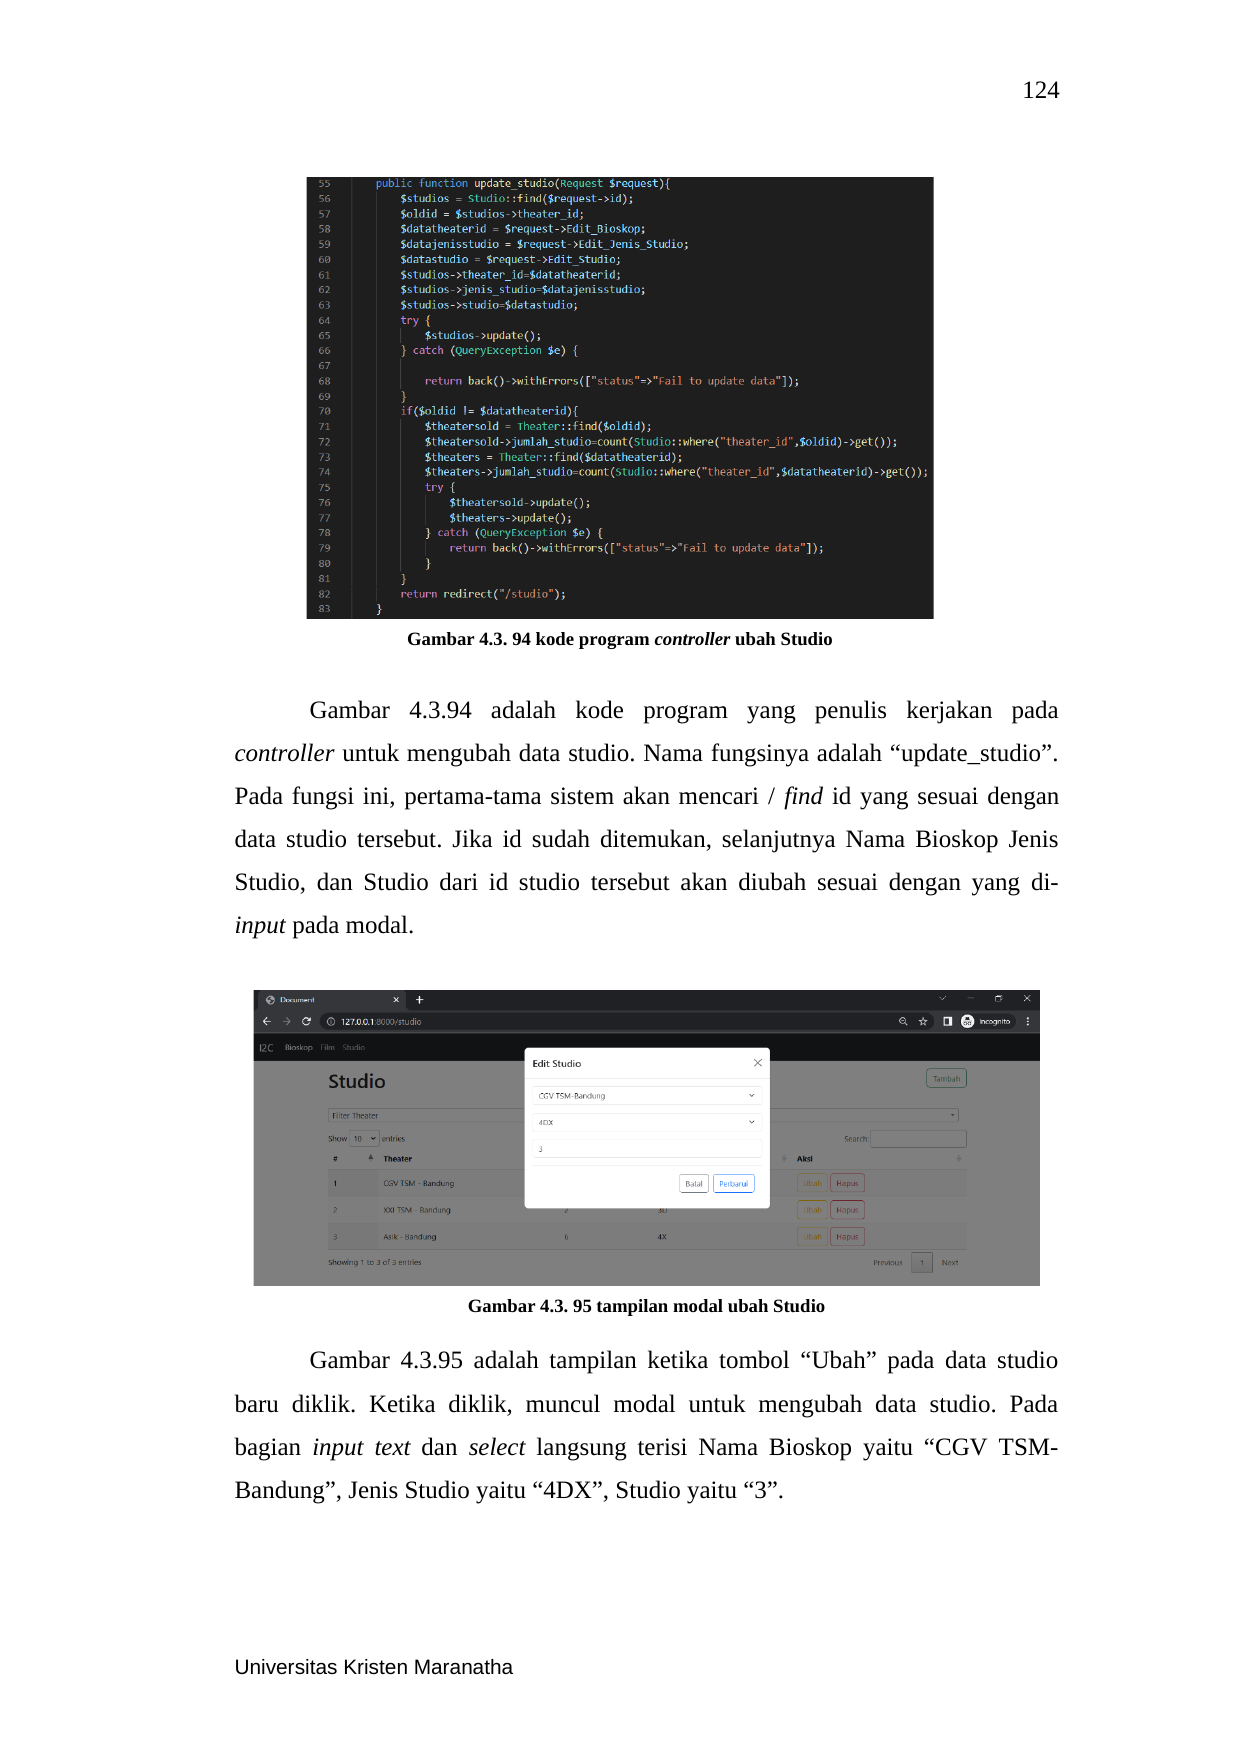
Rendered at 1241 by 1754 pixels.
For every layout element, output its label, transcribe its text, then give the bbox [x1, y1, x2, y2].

picture [306, 177, 934, 619]
picture [253, 990, 1040, 1286]
text Gambar 4.3.94 adalah kode program yang penulis kerjakan pada controller untuk mengubah data studio. Nama fungsinya adalah “update_studio”. Pada fungsi ini, pertama-tama sistem akan mencari / find id yang sesuai dengan data studio tersebut. Jika id sudah ditemukan, selanjutnya Nama Bioskop Jenis Studio, dan Studio dari id studio tersebut akan diubah sesuai dengan yang di-input pada modal. [234, 695, 1059, 939]
